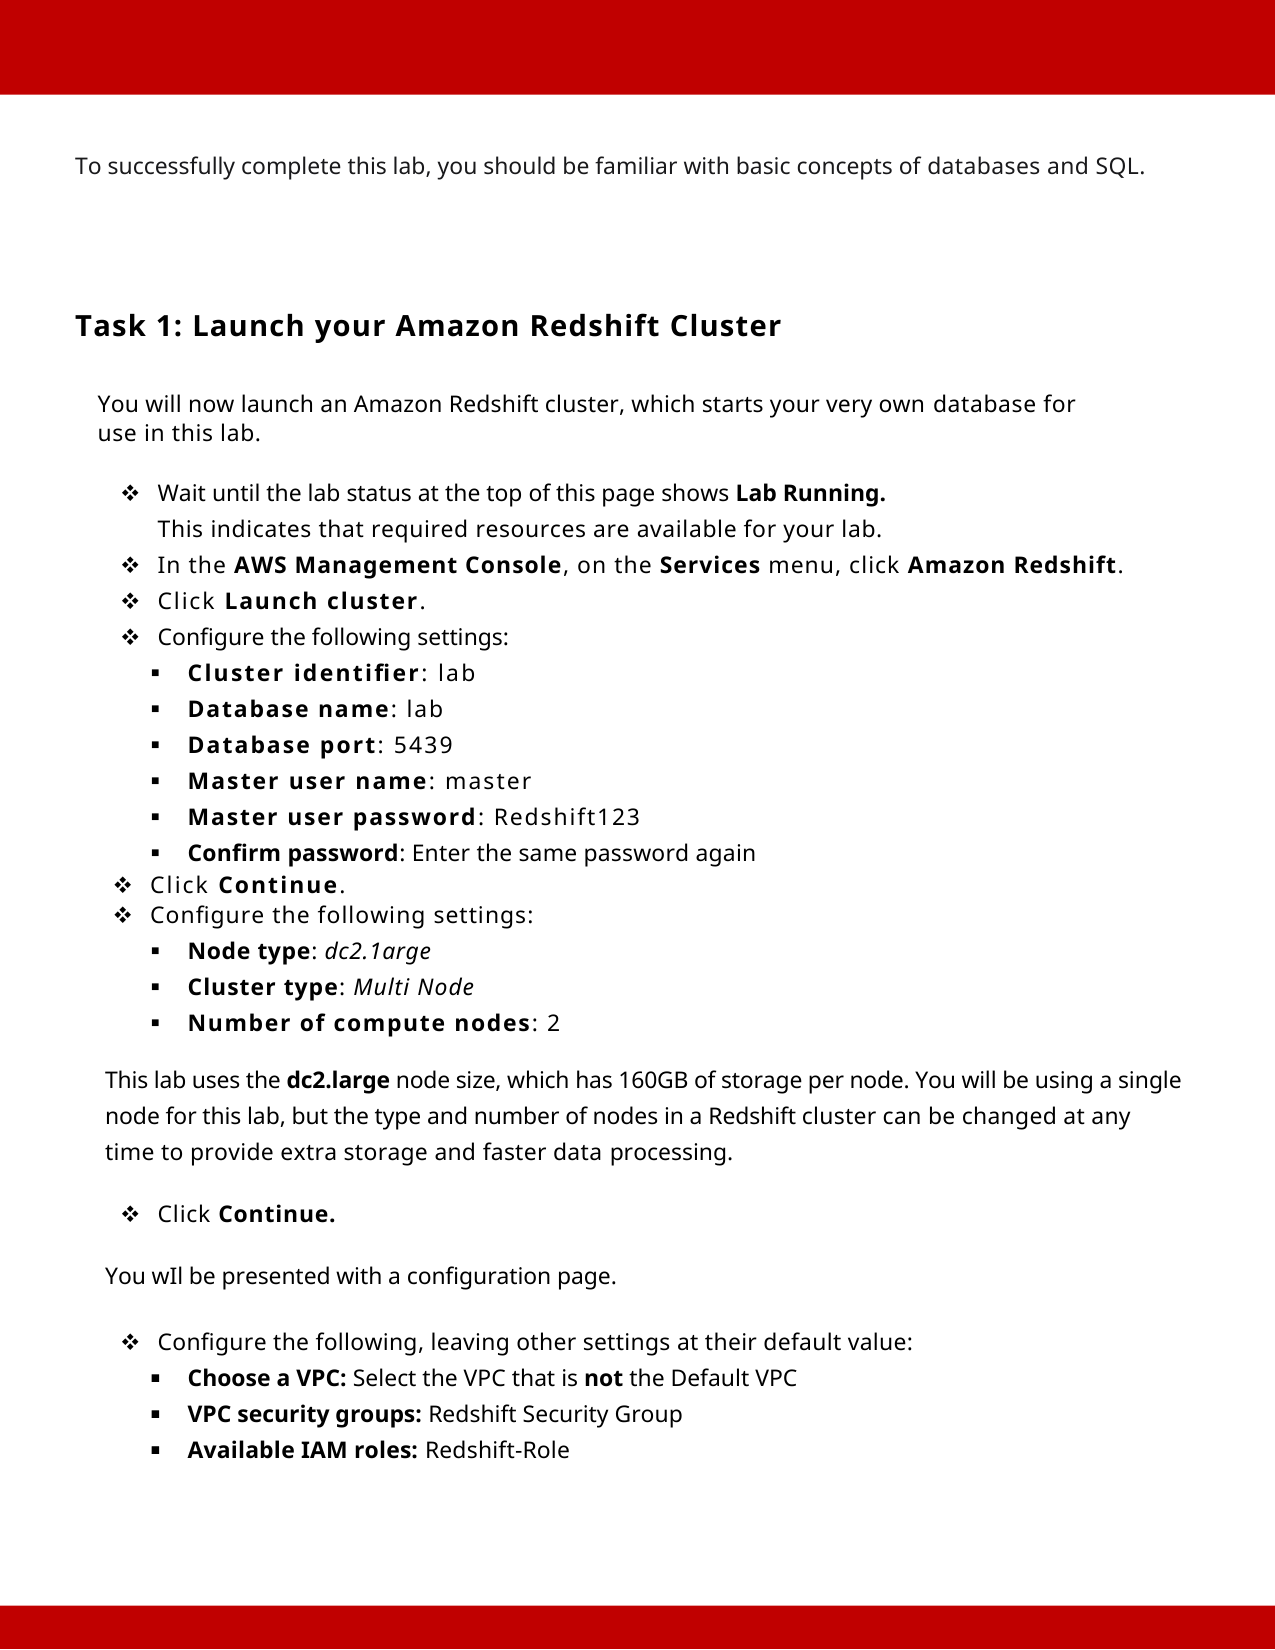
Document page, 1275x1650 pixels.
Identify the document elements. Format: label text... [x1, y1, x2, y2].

text This lab uses the dc2.large node size, which has 160GB of storage per node. You will be using a single node for this lab, but the type and number of nodes in a Redshift cluster can be changed at any time to provide extra storage and faster data processing. [105, 1064, 1185, 1167]
list Click Continue. [120, 1198, 1200, 1229]
list Cluster type: Multi Node [150, 971, 1200, 1002]
list In the AWS Management Console, on the Services menu, click Amazon Redshift. [120, 549, 1200, 581]
list Database name: lab [150, 693, 1200, 724]
list Number of compute nodes: 2 [150, 1007, 1200, 1038]
list Node type: dc2.1arge [150, 935, 1200, 966]
list Cluster identifier: lab [150, 657, 1200, 688]
text To successfully complete this lab, you should be familiar with basic concepts of databases and SQL. [75, 150, 1200, 181]
text Task 1: Launch your Amazon Redshift Cluster [75, 306, 1200, 345]
list Configure the following settings: [112, 899, 1200, 931]
text You wIl be presented with a configuration page. [105, 1260, 1200, 1291]
list Click Continue. [112, 873, 1200, 899]
list Click Launch cluster. [120, 585, 1200, 616]
list Confirm password: Enter the same password again [150, 837, 1200, 868]
list Master user password: Redshift123 [150, 801, 1200, 832]
list Master user name: master [150, 765, 1200, 796]
text You will now launch an Amazon Redshift cluster, which starts your very own database for use in this lab. [97, 389, 1110, 447]
list Configure the following settings: [120, 621, 1200, 652]
list VPC security groups: Redshift Security Group [150, 1398, 1200, 1429]
list Database port: 5439 [150, 729, 1200, 760]
list Choose a VPC: Select the VPC that is not the Default VPC [150, 1362, 1200, 1393]
list Configure the following, leaving other settings at their default value: [120, 1326, 1200, 1357]
list Available IAM roles: Redshift-Role [150, 1434, 1200, 1465]
list Wait until the lab status at the top of this page shows Lab Running. This indicates that required resources are available for your lab. [120, 477, 1020, 544]
